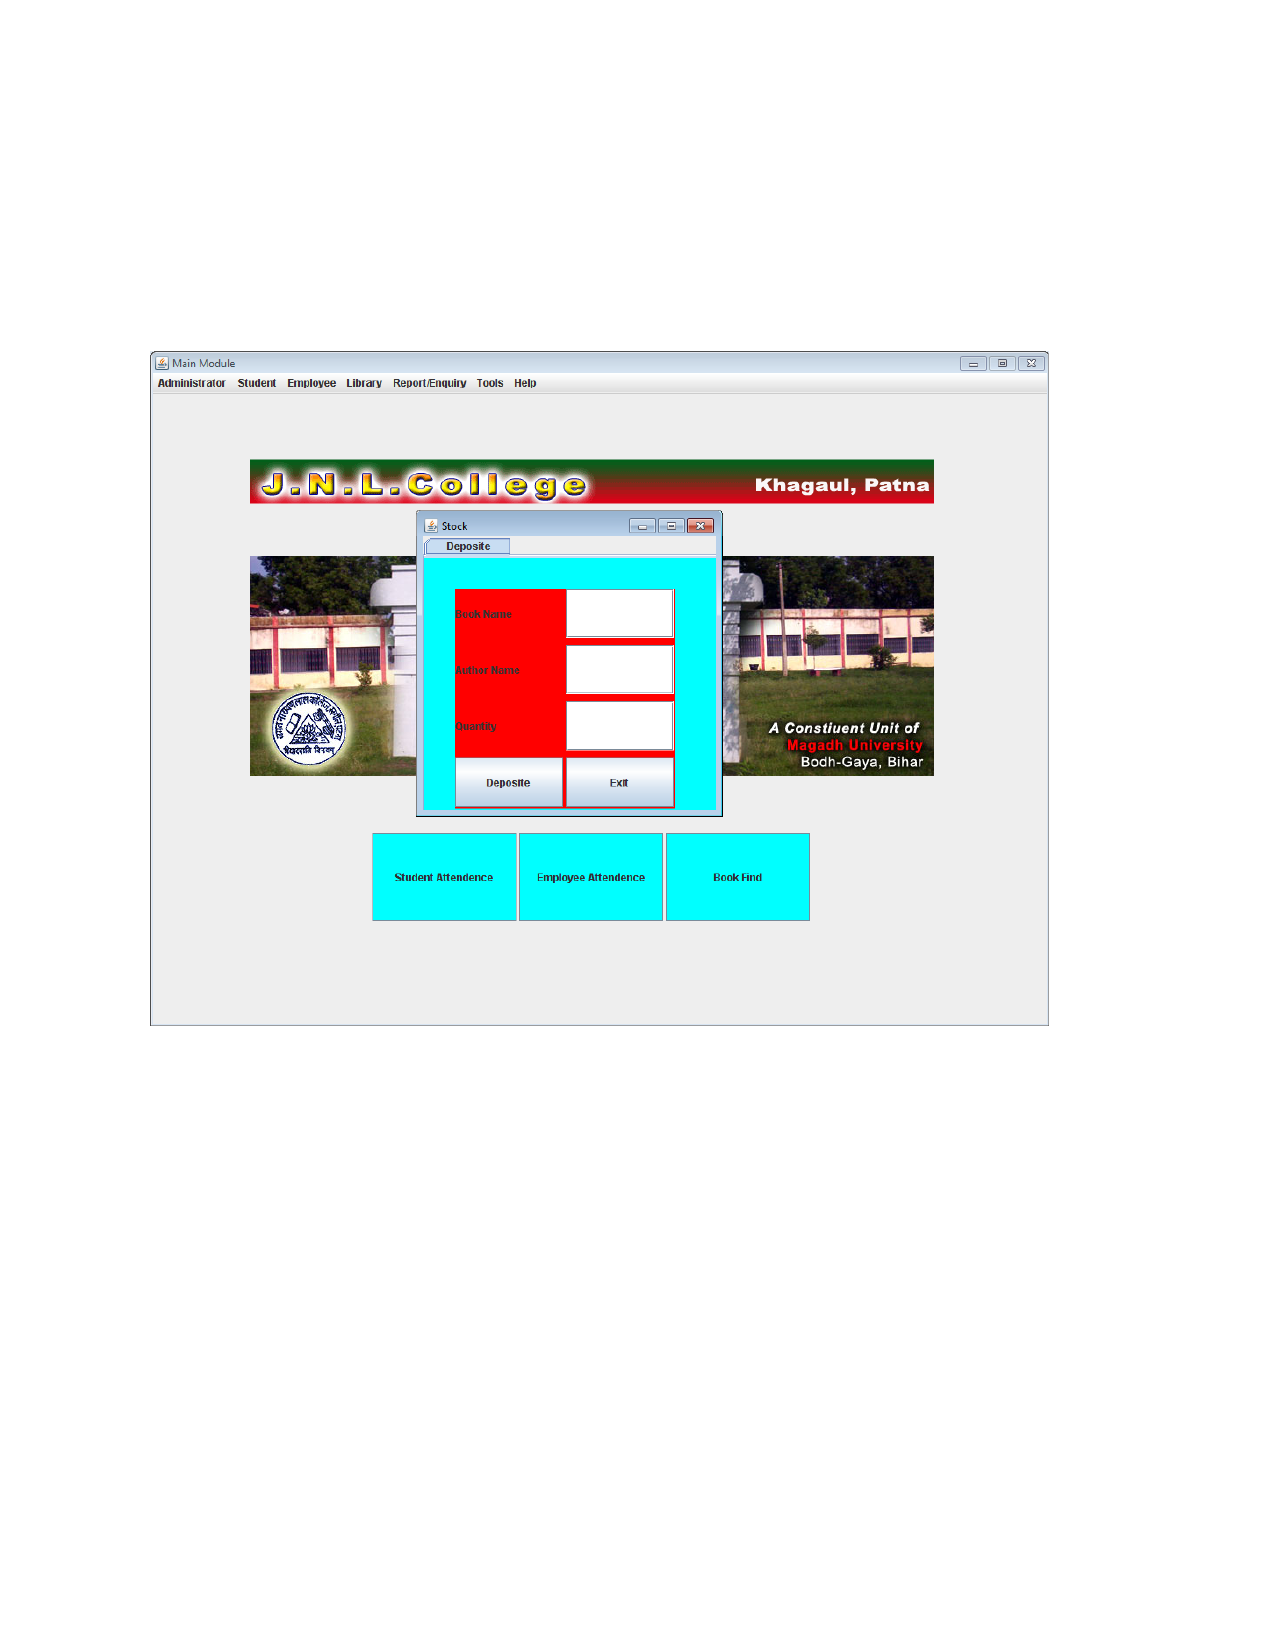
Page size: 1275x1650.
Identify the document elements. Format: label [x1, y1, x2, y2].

picture [150, 351, 1049, 1026]
